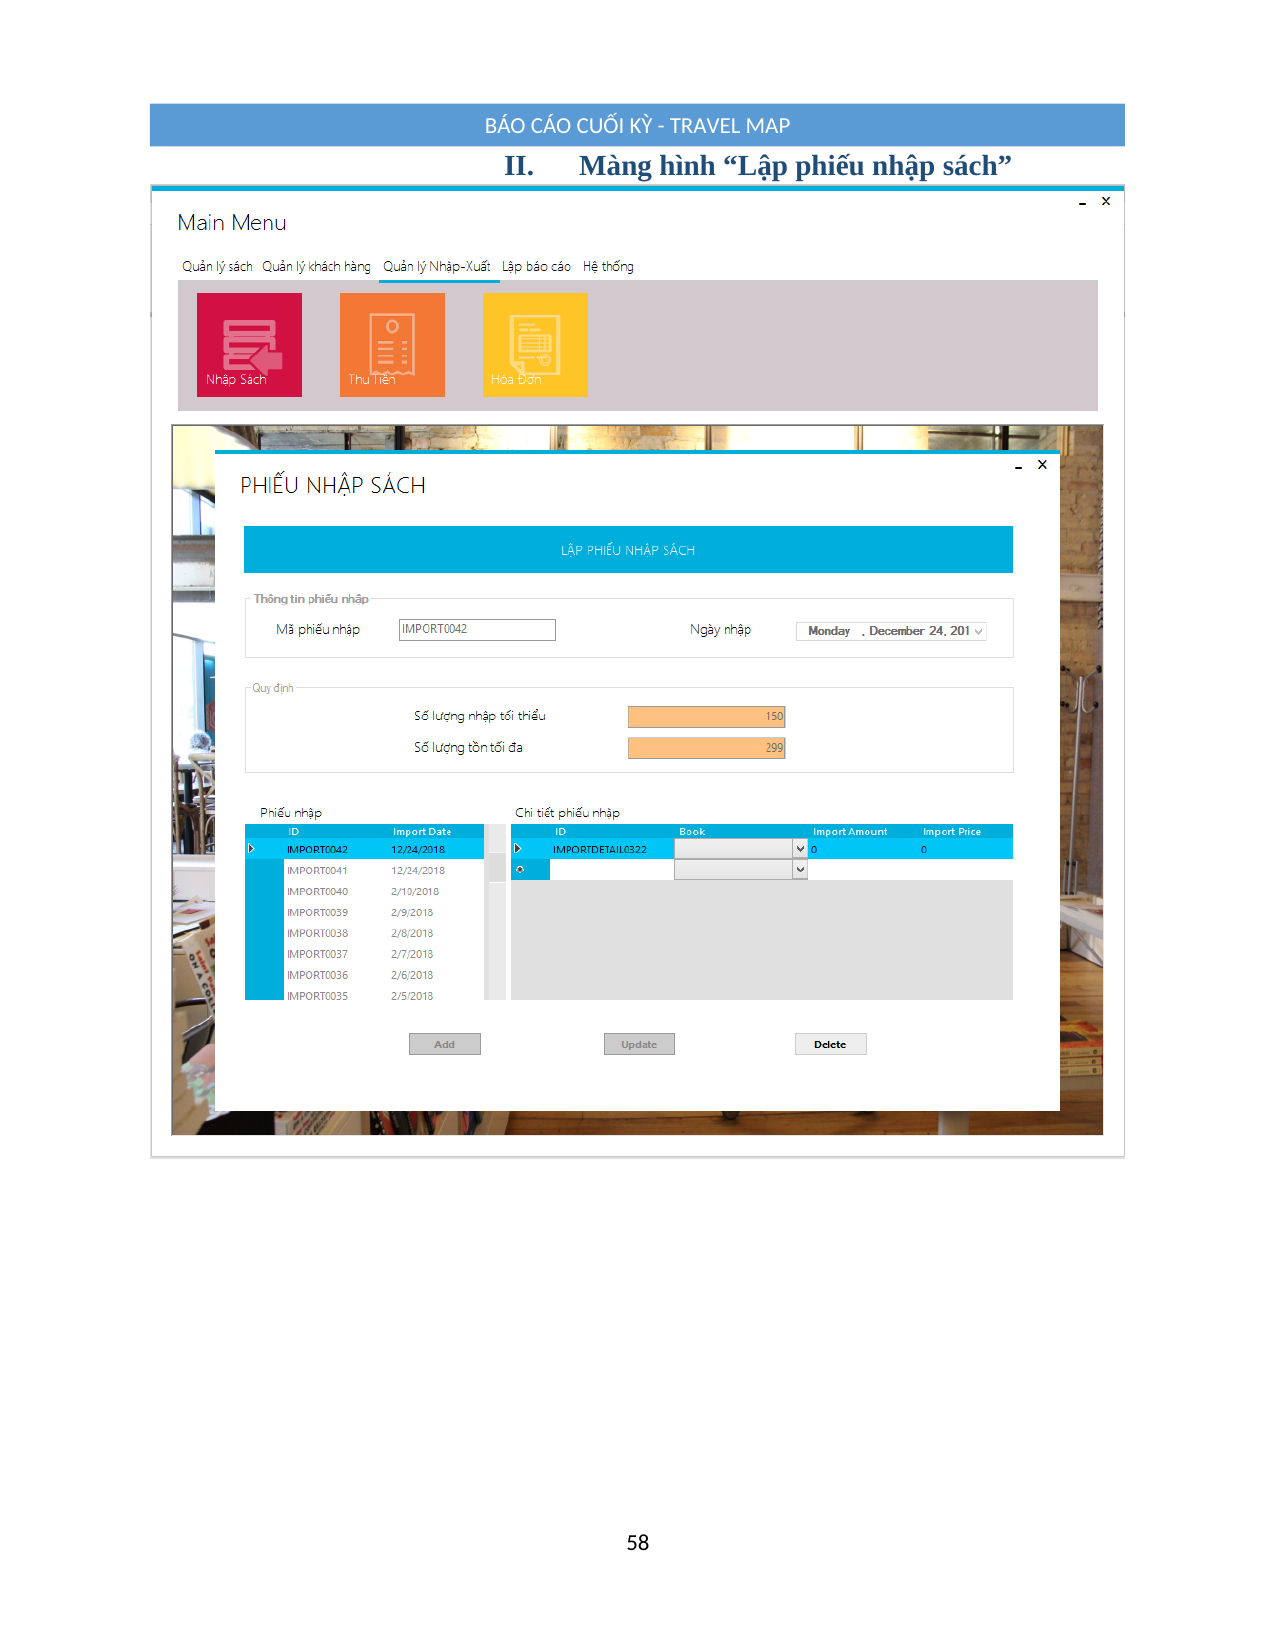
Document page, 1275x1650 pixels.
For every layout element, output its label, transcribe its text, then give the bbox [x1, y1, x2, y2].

picture [150, 184, 1125, 1159]
subtitle Màng hình “Lập phiếu nhập sách” [504, 147, 1125, 182]
